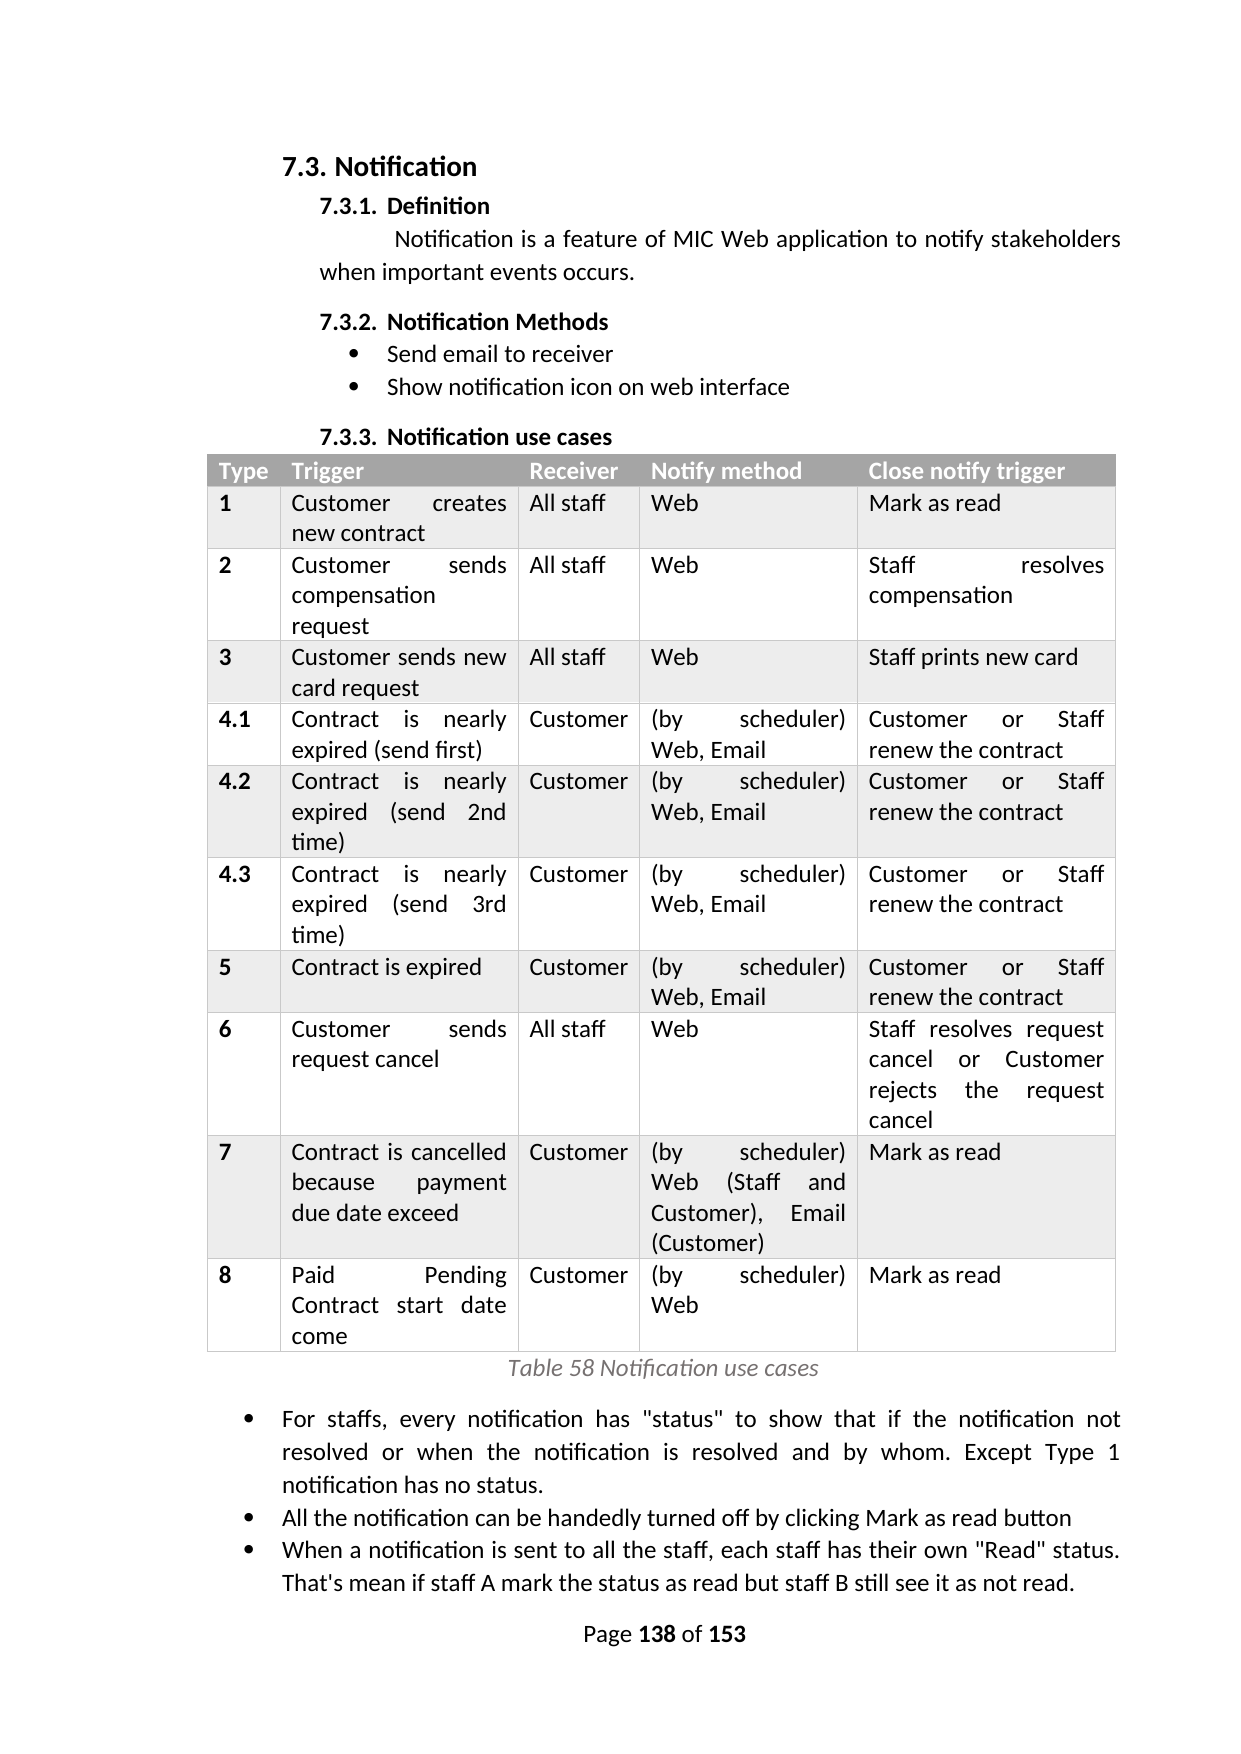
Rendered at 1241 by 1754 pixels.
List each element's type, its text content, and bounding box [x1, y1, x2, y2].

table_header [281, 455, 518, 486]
subtitle Notification use cases [319, 421, 1122, 452]
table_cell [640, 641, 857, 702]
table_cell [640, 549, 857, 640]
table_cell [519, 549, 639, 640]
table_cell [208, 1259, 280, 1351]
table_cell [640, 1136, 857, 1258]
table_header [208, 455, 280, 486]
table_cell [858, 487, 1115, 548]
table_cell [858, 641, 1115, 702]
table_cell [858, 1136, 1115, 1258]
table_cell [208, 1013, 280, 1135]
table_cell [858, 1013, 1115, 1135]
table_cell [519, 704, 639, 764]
list All the notification can be handedly turned off by clicking Mark as read button [244, 1502, 1122, 1532]
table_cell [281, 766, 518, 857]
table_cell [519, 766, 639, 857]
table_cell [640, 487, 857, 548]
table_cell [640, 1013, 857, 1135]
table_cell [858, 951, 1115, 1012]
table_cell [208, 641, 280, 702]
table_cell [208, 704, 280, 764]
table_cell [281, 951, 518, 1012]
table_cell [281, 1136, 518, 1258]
list Send email to receiver [349, 339, 1122, 369]
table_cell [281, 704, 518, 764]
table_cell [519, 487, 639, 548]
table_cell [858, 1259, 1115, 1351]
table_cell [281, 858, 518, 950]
subtitle Notification Methods [319, 306, 1122, 336]
list For staffs, every notification has "status" to show that if the notification not resolved or when the notification is resolved and by whom. Except Type 1 notification has no status. [244, 1403, 1122, 1499]
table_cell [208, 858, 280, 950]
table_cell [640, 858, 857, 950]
text Notification is a feature of MIC Web application to notify stakeholders when important events occurs. [319, 223, 1122, 287]
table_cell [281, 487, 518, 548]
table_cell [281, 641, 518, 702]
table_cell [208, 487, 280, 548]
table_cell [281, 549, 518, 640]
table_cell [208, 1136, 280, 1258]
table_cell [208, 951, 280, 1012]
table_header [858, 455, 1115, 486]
list Show notification icon on web interface [349, 372, 1122, 402]
subtitle Notification [282, 148, 1122, 183]
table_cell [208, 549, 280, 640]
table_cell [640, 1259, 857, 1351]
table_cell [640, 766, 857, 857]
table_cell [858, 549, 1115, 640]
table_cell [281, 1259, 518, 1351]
list When a notification is sent to all the staff, each staff has their own "Read" status. That's mean if staff A mark the status as read but staff B still see it as not read. [244, 1535, 1122, 1598]
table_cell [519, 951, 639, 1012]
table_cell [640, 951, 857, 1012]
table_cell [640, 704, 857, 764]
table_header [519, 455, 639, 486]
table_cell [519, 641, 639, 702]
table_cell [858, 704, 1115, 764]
subtitle Definition [319, 190, 1122, 221]
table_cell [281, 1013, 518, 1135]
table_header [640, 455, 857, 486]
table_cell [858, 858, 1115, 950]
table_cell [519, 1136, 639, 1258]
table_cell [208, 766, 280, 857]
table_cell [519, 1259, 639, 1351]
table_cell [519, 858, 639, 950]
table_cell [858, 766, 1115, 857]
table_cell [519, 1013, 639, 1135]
